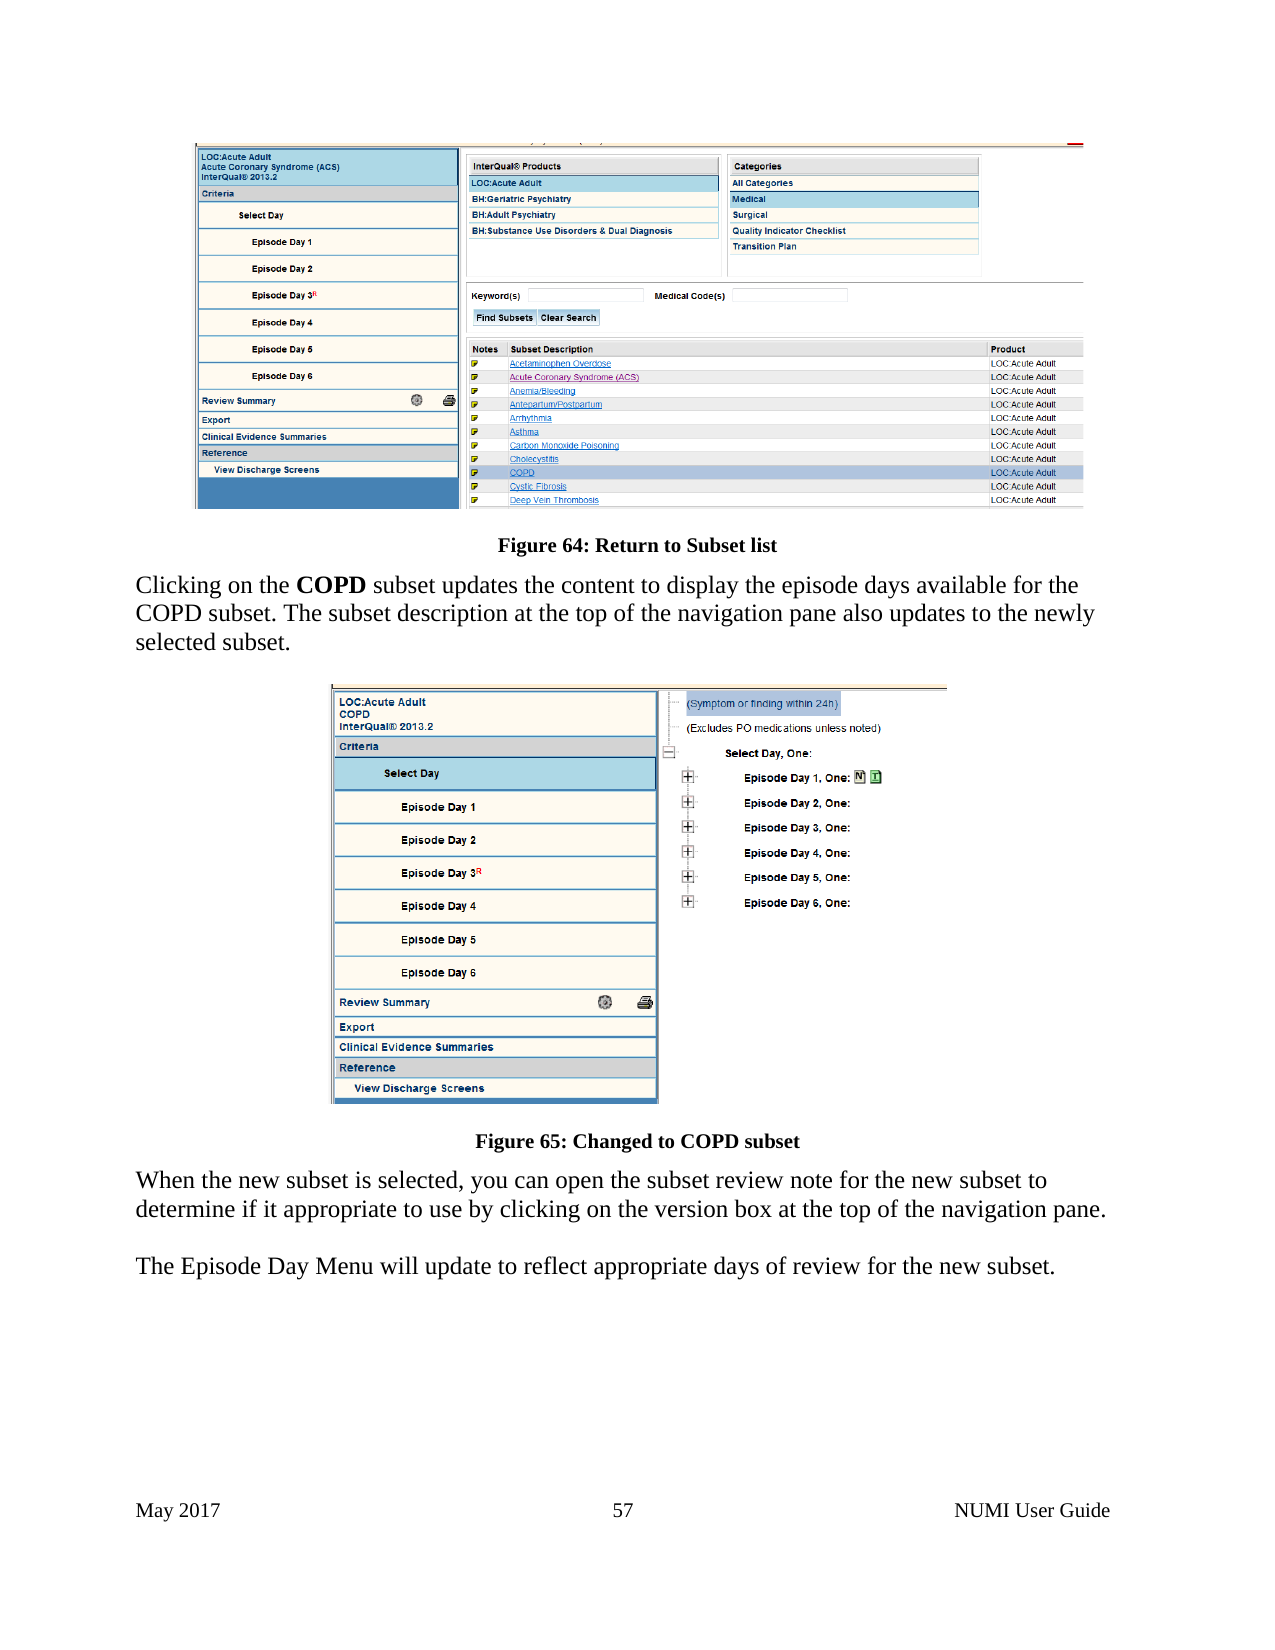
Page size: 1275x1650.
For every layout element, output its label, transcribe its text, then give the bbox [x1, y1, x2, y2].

text The Episode Day Menu will update to reflect appropriate days of review for the new subset. [135, 1251, 1139, 1280]
picture [328, 684, 947, 1104]
text Figure 64: Return to Subset list [135, 533, 1139, 557]
text When the new subset is selected, you can open the subset review note for the new subset to determine if it appropriate to use by clicking on the version box at the top of the navigation pane. [135, 1165, 1139, 1223]
text Figure 65: Changed to COPD subset [135, 1129, 1139, 1153]
text Clicking on the COPD subset updates the content to display the episode days available for the COPD subset. The subset description at the top of the navigation pane also updates to the newly selected subset. [135, 570, 1139, 656]
picture [191, 143, 1084, 509]
